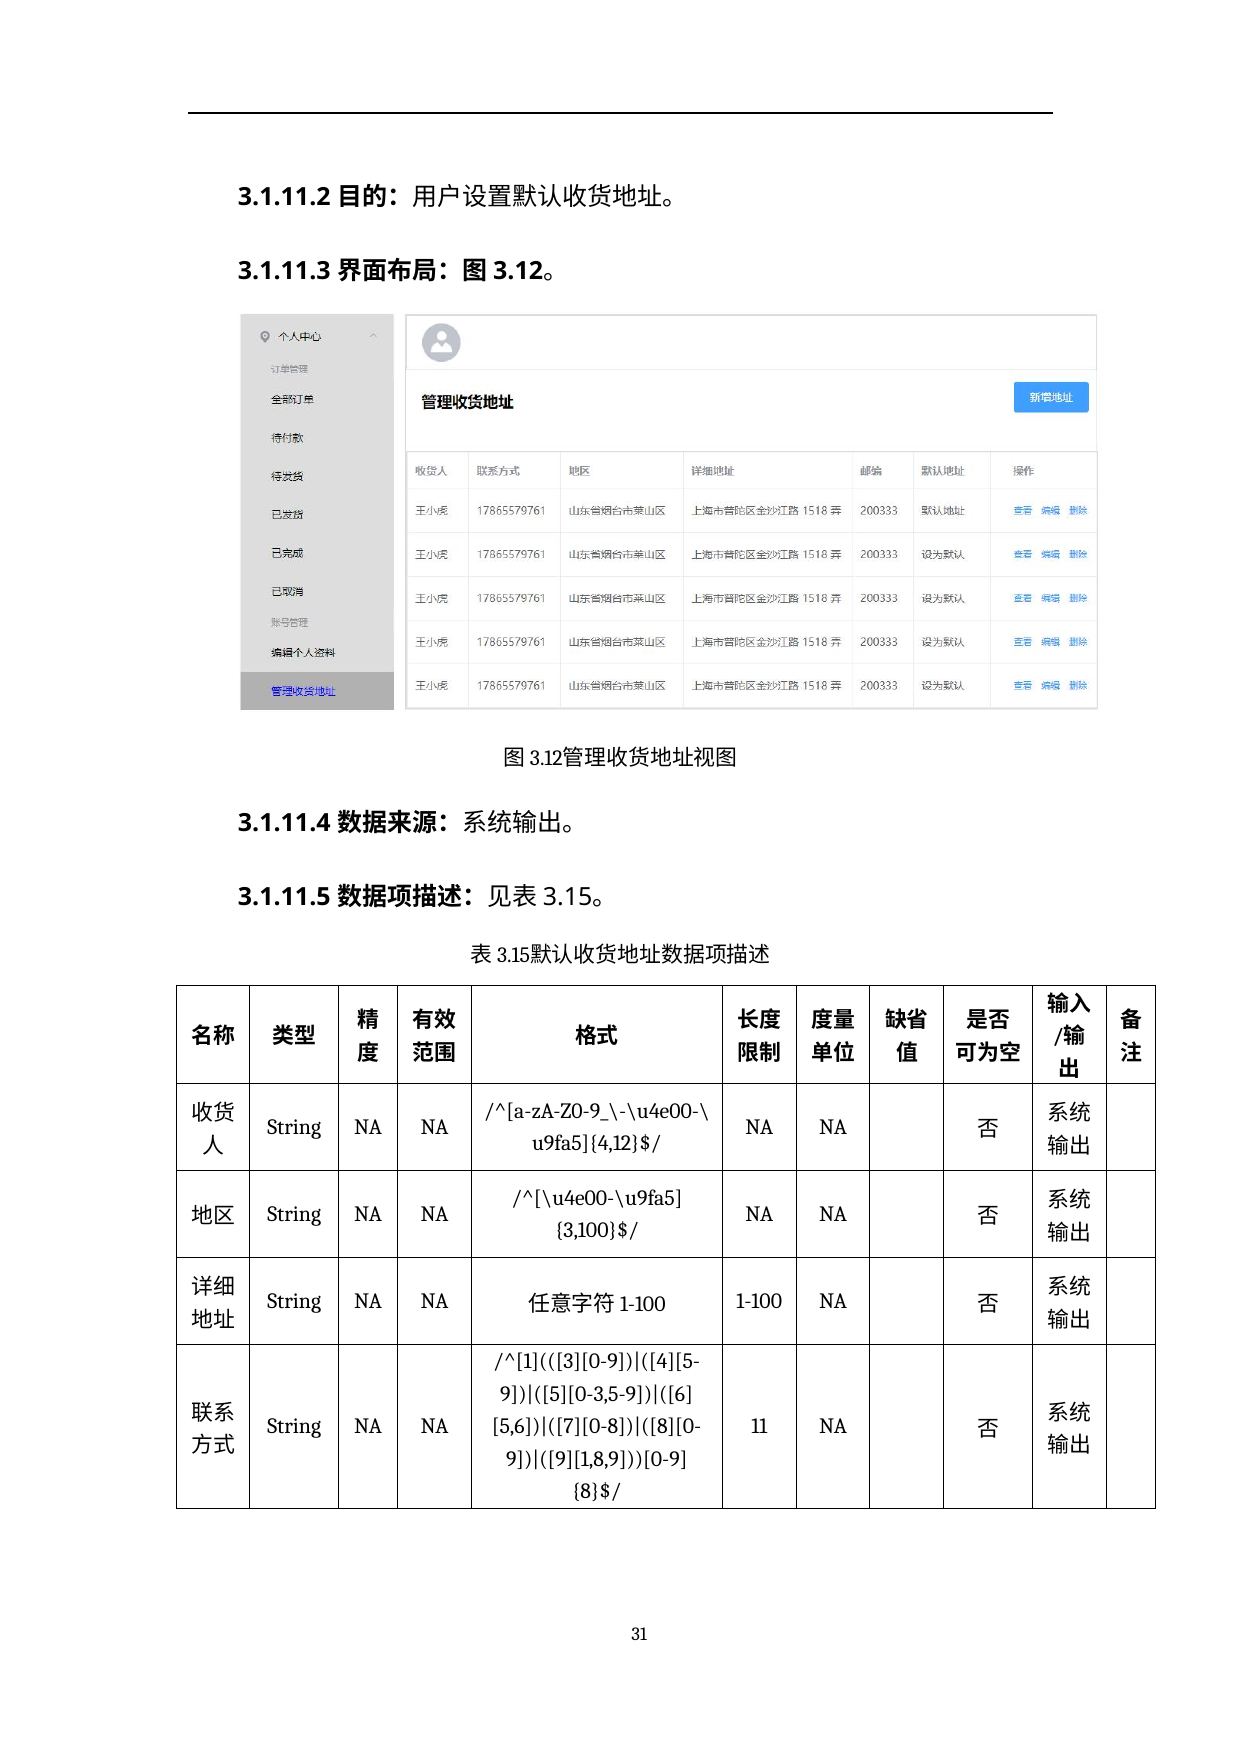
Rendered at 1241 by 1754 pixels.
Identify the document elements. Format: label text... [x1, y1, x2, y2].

text 3.1.11.2 目的：用户设置默认收货地址。 [187, 162, 1053, 227]
table_cell [1107, 1345, 1155, 1508]
table_cell NA [797, 1258, 869, 1344]
table_cell /^[a-zA-Z0-9_\-\u4e00-\u9fa5]{4,12}$/ [472, 1084, 722, 1170]
table_cell [1107, 1084, 1155, 1170]
table_cell NA [339, 1258, 397, 1344]
table_cell 详细地址 [177, 1258, 249, 1344]
table_header 精度 [339, 986, 397, 1083]
table_cell 任意字符1-100 [472, 1258, 722, 1344]
table_cell String [250, 1345, 338, 1508]
table_cell NA [723, 1084, 796, 1170]
table_cell [870, 1171, 943, 1257]
table_header 名称 [177, 986, 249, 1083]
table_header 是否 可为空 [944, 986, 1032, 1083]
table_cell NA [797, 1345, 869, 1508]
table_cell NA [797, 1171, 869, 1257]
table_header 长度限制 [723, 986, 796, 1083]
table_cell String [250, 1084, 338, 1170]
table_cell NA [339, 1345, 397, 1508]
picture [237, 310, 1103, 713]
table_cell 否 [944, 1345, 1032, 1508]
table_cell NA [398, 1258, 471, 1344]
table_cell NA [398, 1084, 471, 1170]
table_header 类型 [250, 986, 338, 1083]
table_header 备注 [1107, 986, 1155, 1083]
table_cell NA [797, 1084, 869, 1170]
table_cell 否 [944, 1084, 1032, 1170]
table_cell 否 [944, 1171, 1032, 1257]
table_cell [1107, 1258, 1155, 1344]
table_header 度量单位 [797, 986, 869, 1083]
table_cell 系统输出 [1033, 1084, 1106, 1170]
table_cell NA [398, 1171, 471, 1257]
table_cell /^[\u4e00-\u9fa5]{3,100}$/ [472, 1171, 722, 1257]
table_cell NA [339, 1084, 397, 1170]
table_header 输入/输出 [1033, 986, 1106, 1083]
table_cell 收货人 [177, 1084, 249, 1170]
table_cell 11 [723, 1345, 796, 1508]
table_header 有效范围 [398, 986, 471, 1083]
table_cell 联系方式 [177, 1345, 249, 1508]
table_cell 1-100 [723, 1258, 796, 1344]
table_cell 地区 [177, 1171, 249, 1257]
table_cell [870, 1345, 943, 1508]
table_cell 否 [944, 1258, 1032, 1344]
table_cell [1107, 1171, 1155, 1257]
table_cell NA [398, 1345, 471, 1508]
table_cell String [250, 1171, 338, 1257]
table_cell [870, 1258, 943, 1344]
table_cell /^[1](([3][0-9])|([4][5-9])|([5][0-3,5-9])|([6][5,6])|([7][0-8])|([8][0-9])|([9][1,8,9]))[0-9]{8}$/ [472, 1345, 722, 1508]
text 3.1.11.4 数据来源：系统输出。 [187, 788, 1053, 853]
table_cell NA [723, 1171, 796, 1257]
table_cell 系统输出 [1033, 1345, 1106, 1508]
table_cell 系统输出 [1033, 1258, 1106, 1344]
table_header 格式 [472, 986, 722, 1083]
table_cell 系统输出 [1033, 1171, 1106, 1257]
table_cell NA [339, 1171, 397, 1257]
table_cell String [250, 1258, 338, 1344]
table_header 缺省 值 [870, 986, 943, 1083]
table_cell [870, 1084, 943, 1170]
